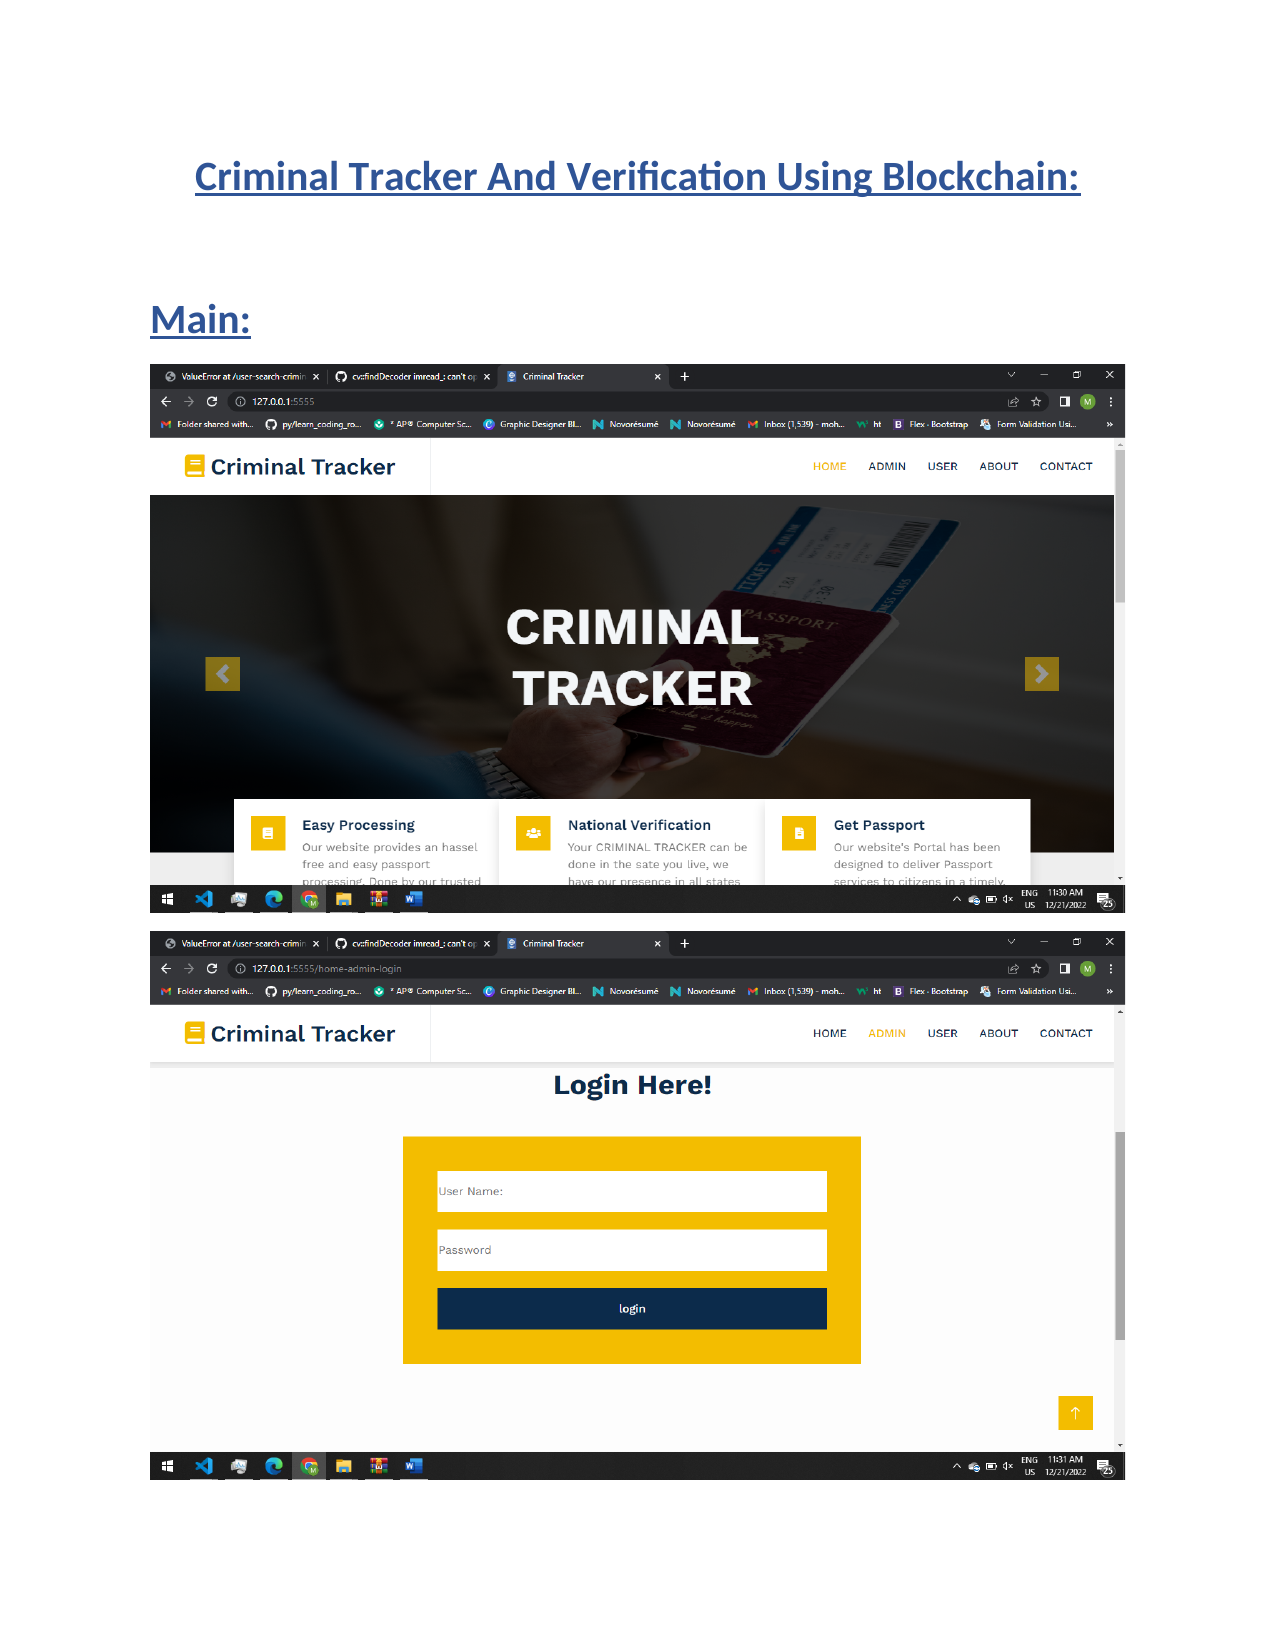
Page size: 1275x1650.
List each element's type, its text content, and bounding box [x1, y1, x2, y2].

text Criminal Tracker And Verification Using Blockchain: [150, 150, 1125, 201]
picture [150, 364, 1125, 913]
picture [150, 931, 1125, 1480]
text Main: [150, 293, 1125, 344]
